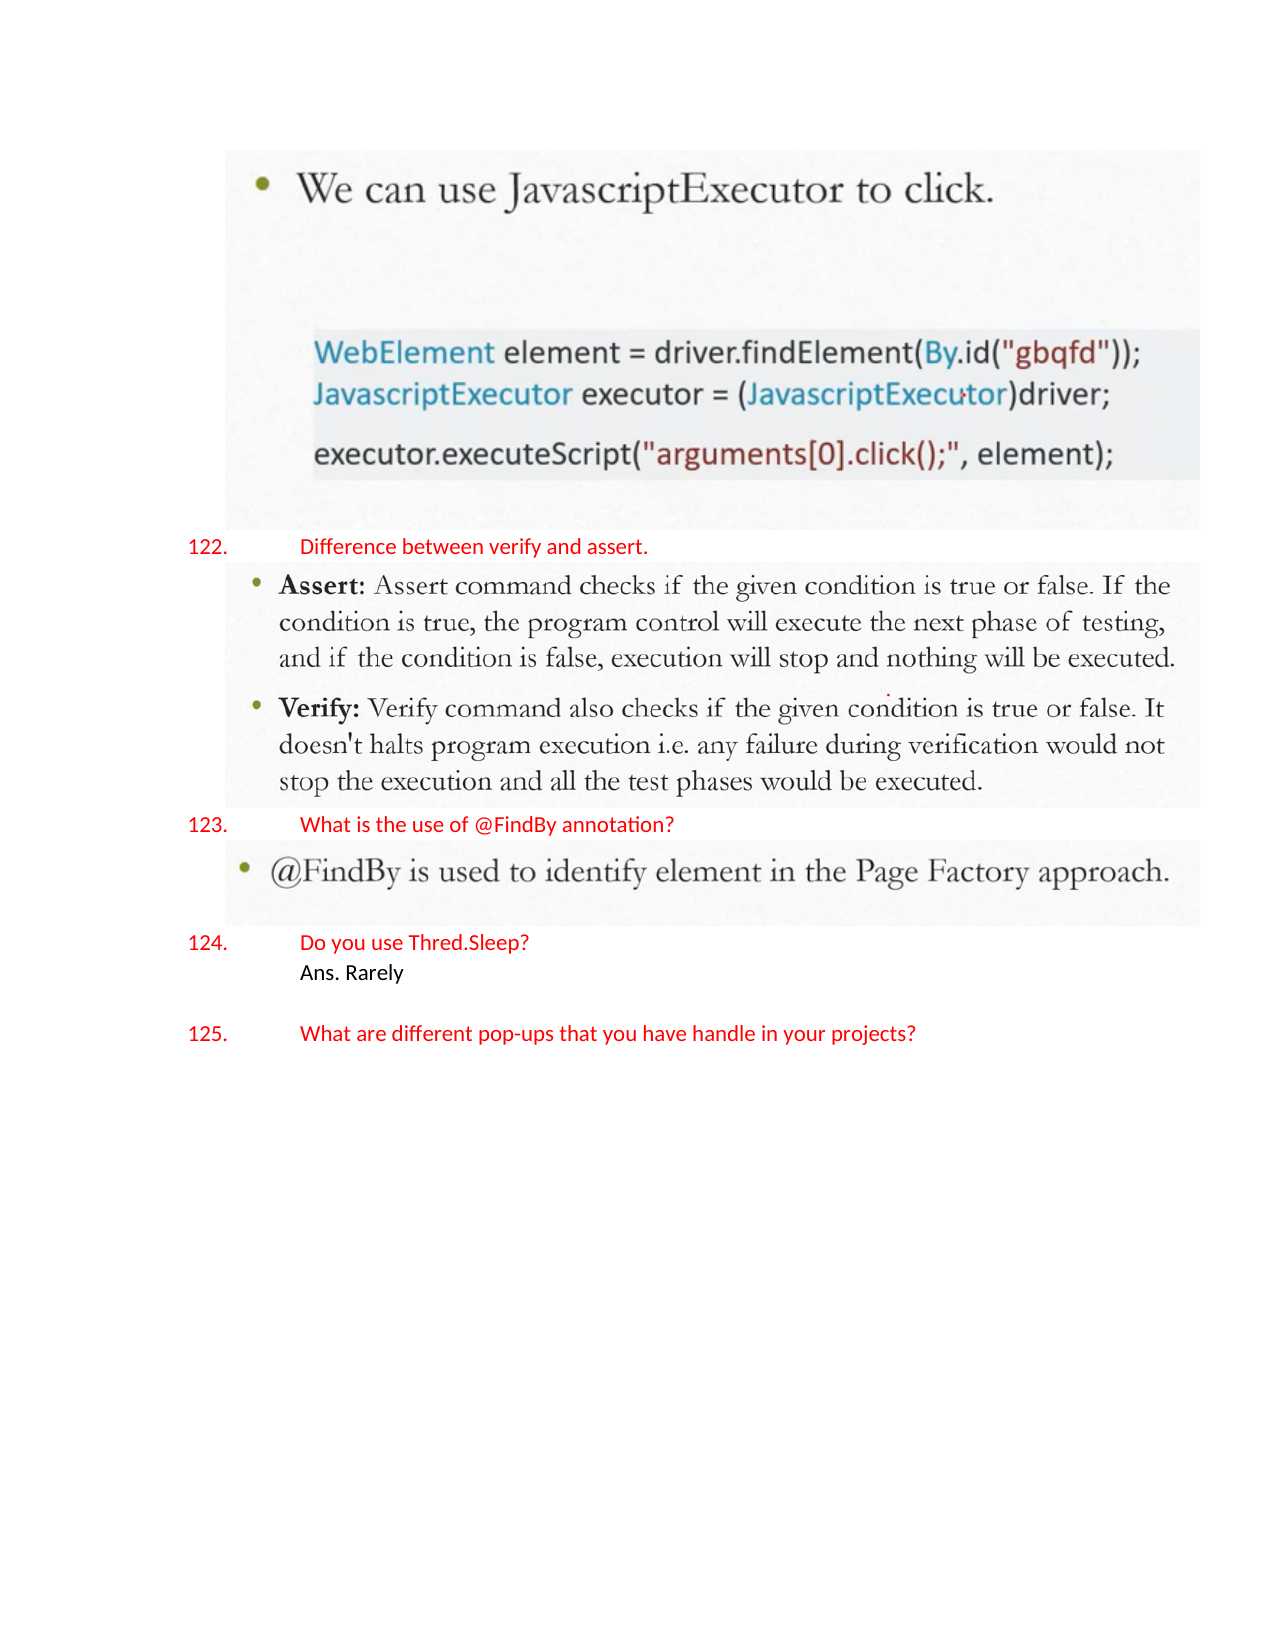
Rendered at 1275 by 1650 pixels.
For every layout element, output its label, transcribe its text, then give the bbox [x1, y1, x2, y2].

picture [225, 562, 1200, 808]
list Ans. Rarely [225, 958, 1125, 986]
picture [225, 840, 1200, 926]
picture [225, 150, 1200, 530]
list What is the use of @FindBy annotation? [187, 810, 1125, 838]
list What are different pop-ups that you have handle in your projects? [187, 1019, 1125, 1047]
list Difference between verify and assert. [187, 532, 1125, 560]
list Do you use Thred.Sleep? [187, 928, 1125, 956]
